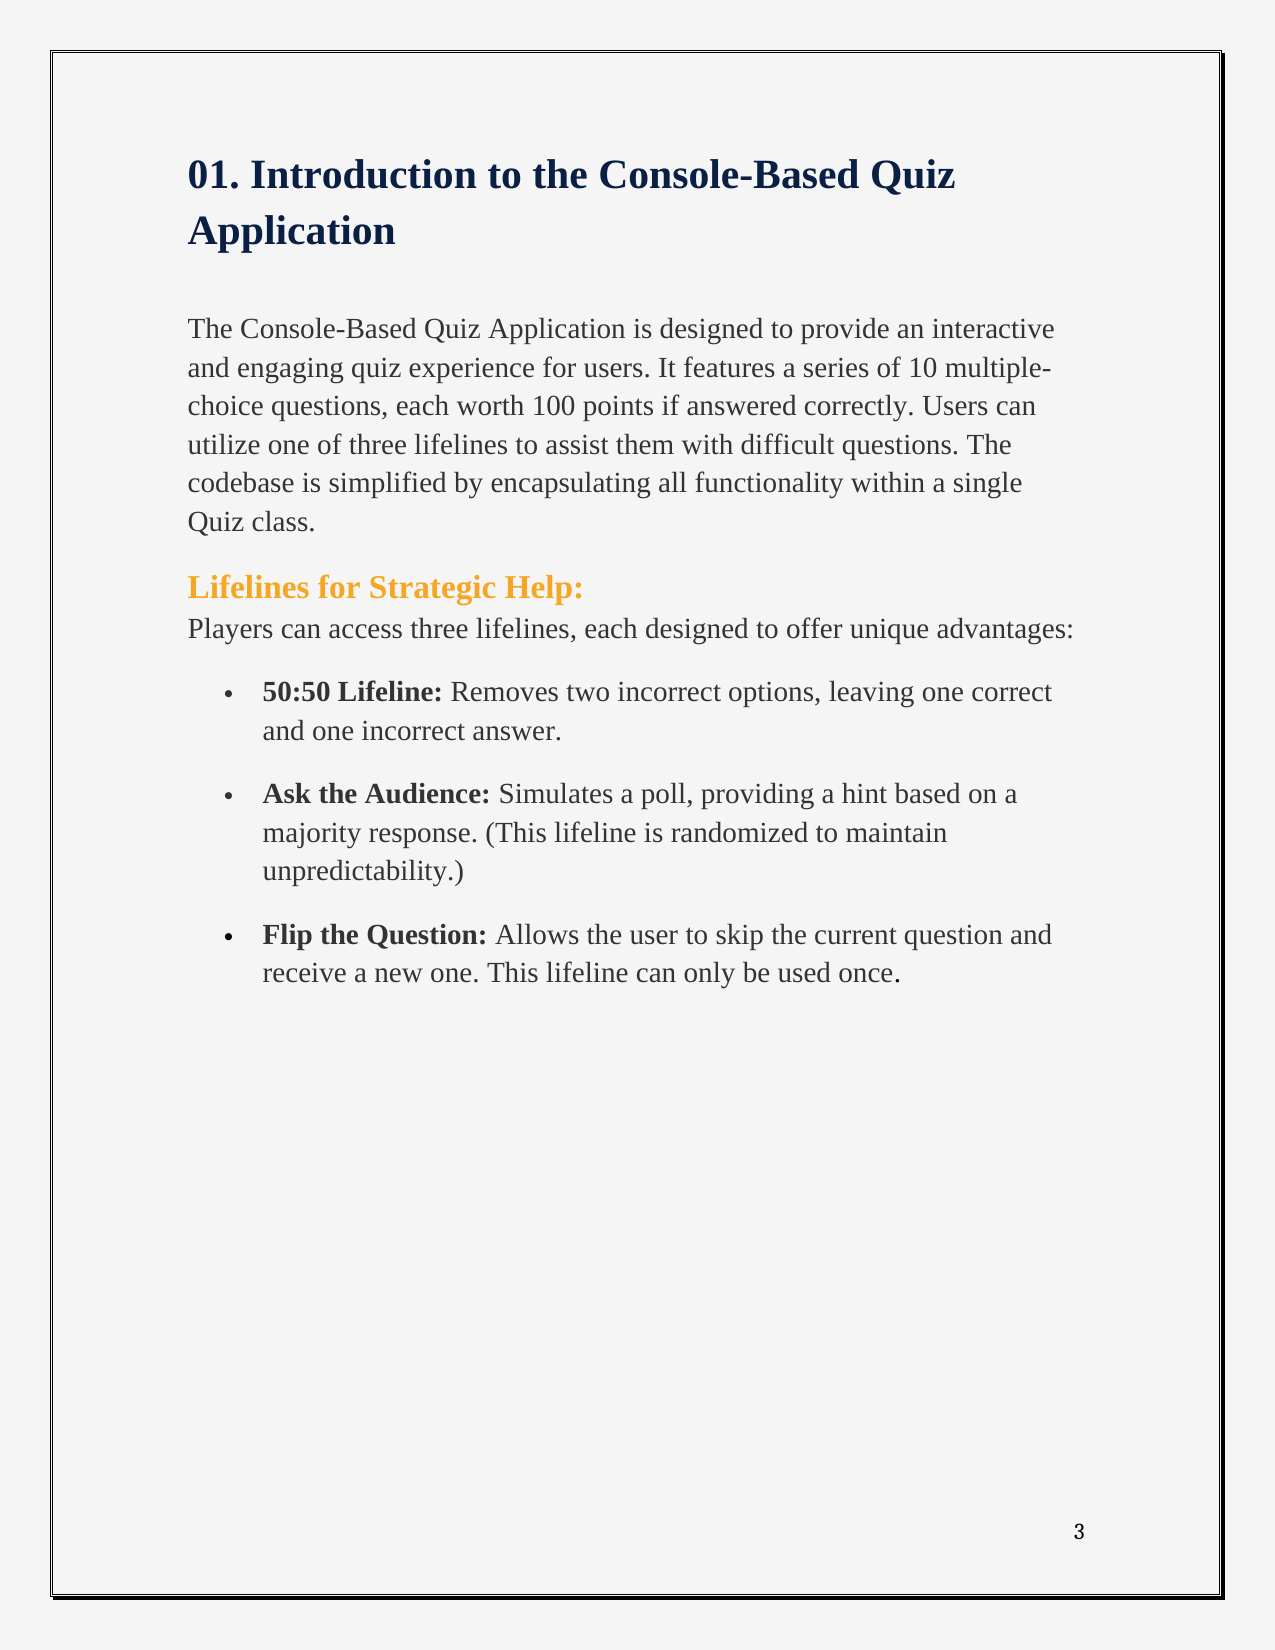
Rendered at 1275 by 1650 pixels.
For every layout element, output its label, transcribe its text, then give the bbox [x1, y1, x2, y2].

text Lifelines for Strategic Help: Players can access three lifelines, each designed to offer unique advantages: [187, 567, 1084, 644]
list Ask the Audience: Simulates a poll, providing a hint based on a majority response. (This lifeline is randomized to maintain unpredictability.) [225, 776, 1084, 887]
subtitle 01. Introduction to the Console-Based Quiz Application [187, 150, 1084, 253]
list 50:50 Lifeline: Removes two incorrect options, leaving one correct and one incorrect answer. [225, 674, 1084, 746]
text The Console-Based Quiz Application is designed to provide an interactive and engaging quiz experience for users. It features a series of 10 multiple-choice questions, each worth 100 points if answered correctly. Users can utilize one of three lifelines to assist them with difficult questions. The codebase is simplified by encapsulating all functionality within a single Quiz class. [187, 311, 1084, 537]
list Flip the Question: Allows the user to skip the current question and receive a new one. This lifeline can only be used once. [225, 917, 1084, 989]
